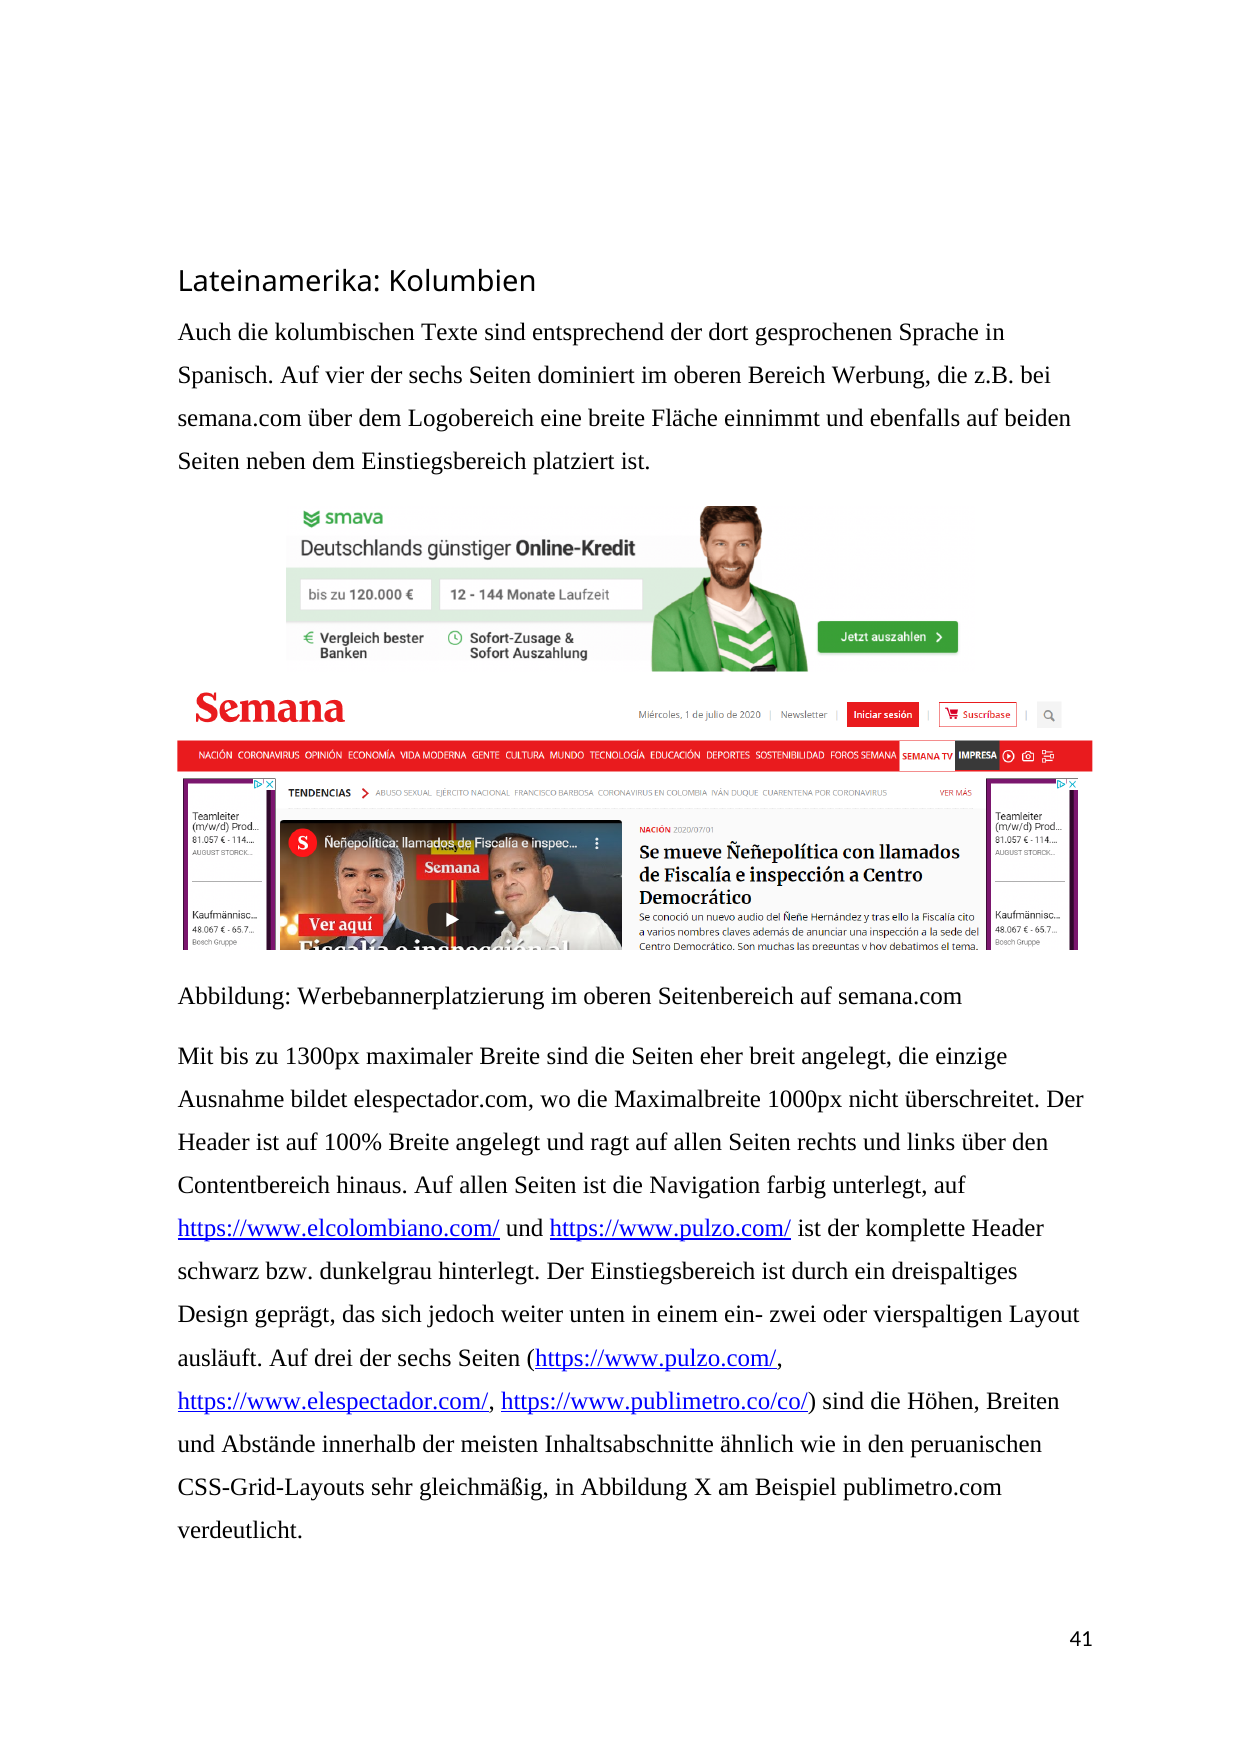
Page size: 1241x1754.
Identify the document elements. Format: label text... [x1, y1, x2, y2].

text Auch die kolumbischen Texte sind entsprechend der dort gesprochenen Sprache in Spanisch. Auf vier der sechs Seiten dominiert im oberen Bereich Werbung, die z.B. bei semana.com über dem Logobereich eine breite Fläche einnimmt und ebenfalls auf beiden Seiten neben dem Einstiegsbereich platziert ist. [177, 317, 1092, 475]
text Mit bis zu 1300px maximaler Breite sind die Seiten eher breit angelegt, die einzige Ausnahme bildet elespectador.com, wo die Maximalbreite 1000px nicht überschreitet. Der Header ist auf 100% Breite angelegt und ragt auf allen Seiten rechts und links über den Contentbereich hinaus. Auf allen Seiten ist die Navigation farbig unterlegt, auf https://www.elcolombiano.com/ und https://www.pulzo.com/ ist der komplette Header schwarz bzw. dunkelgrau hinterlegt. Der Einstiegsbereich ist durch ein dreispaltiges Design geprägt, das sich jedoch weiter unten in einem ein- zwei oder vierspaltigen Layout ausläuft. Auf drei der sechs Seiten (https://www.pulzo.com/, https://www.elespectador.com/, https://www.publimetro.co/co/) sind die Höhen, Breiten und Abstände innerhalb der meisten Inhaltsabschnitte ähnlich wie in den peruanischen CSS-Grid-Layouts sehr gleichmäßig, in Abbildung X am Beispiel publimetro.com verdeutlicht. [177, 1041, 1092, 1544]
picture [177, 506, 1093, 950]
text Lateinamerika: Kolumbien [177, 260, 1092, 300]
text Abbildung: Werbebannerplatzierung im oberen Seitenbereich auf semana.com [177, 981, 1092, 1010]
